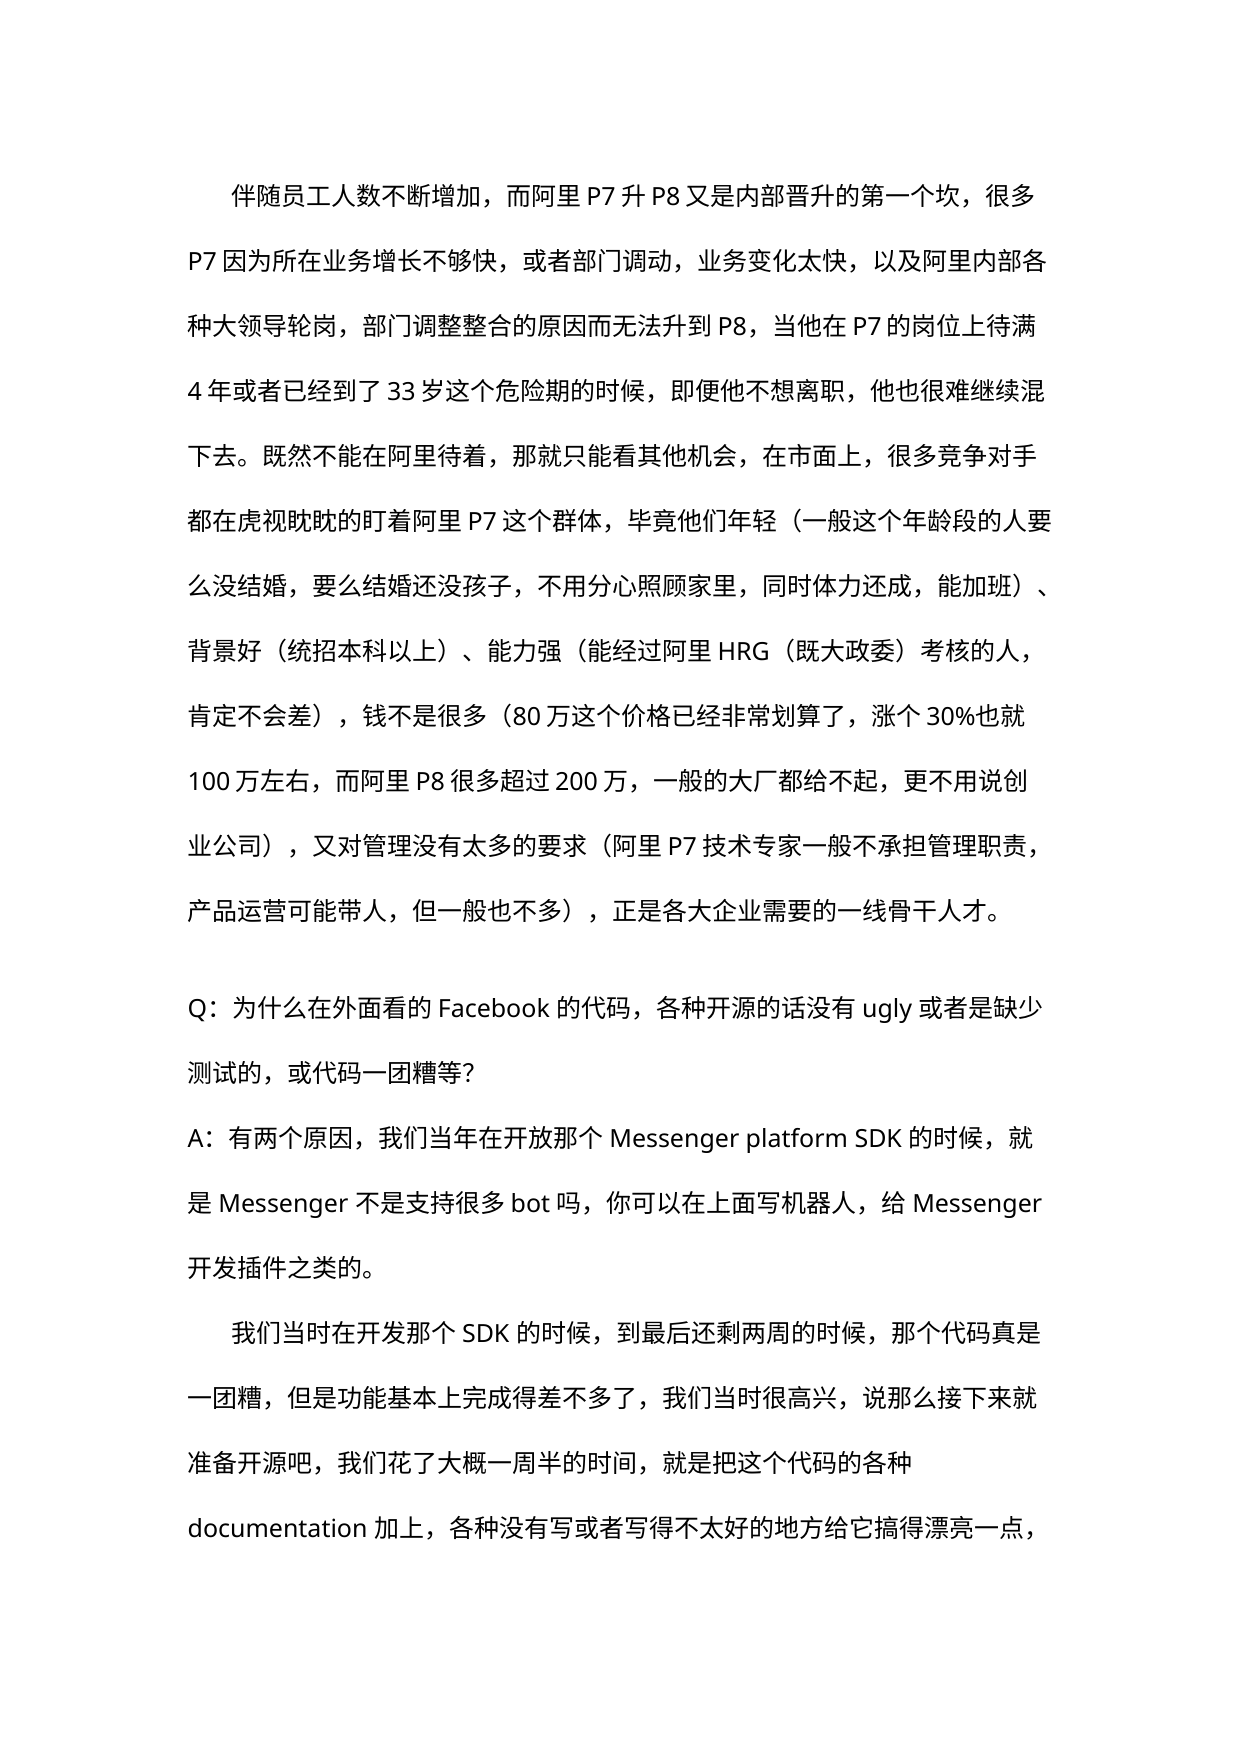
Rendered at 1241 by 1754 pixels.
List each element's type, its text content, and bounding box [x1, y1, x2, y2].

text 伴随员工人数不断增加，而阿里P7升P8又是内部晋升的第一个坎，很多P7因为所在业务增长不够快，或者部门调动，业务变化太快，以及阿里内部各种大领导轮岗，部门调整整合的原因而无法升到P8，当他在P7的岗位上待满4年或者已经到了33岁这个危险期的时候，即便他不想离职，他也很难继续混下去。既然不能在阿里待着，那就只能看其他机会，在市面上，很多竞争对手都在虎视眈眈的盯着阿里P7这个群体，毕竟他们年轻（一般这个年龄段的人要么没结婚，要么结婚还没孩子，不用分心照顾家里，同时体力还成，能加班）、背景好（统招本科以上）、能力强（能经过阿里HRG（既大政委）考核的人，肯定不会差），钱不是很多（80万这个价格已经非常划算了，涨个30%也就100万左右，而阿里P8很多超过200万，一般的大厂都给不起，更不用说创业公司），又对管理没有太多的要求（阿里P7技术专家一般不承担管理职责，产品运营可能带人，但一般也不多），正是各大企业需要的一线骨干人才。 [187, 162, 1053, 942]
text A：有两个原因，我们当年在开放那个 Messenger platform SDK 的时候，就是 Messenger 不是支持很多 bot 吗，你可以在上面写机器人，给 Messenger 开发插件之类的。 [187, 1104, 1053, 1299]
text Q：为什么在外面看的 Facebook 的代码，各种开源的话没有 ugly 或者是缺少测试的，或代码一团糟等？ [187, 974, 1053, 1104]
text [187, 1299, 1053, 1559]
